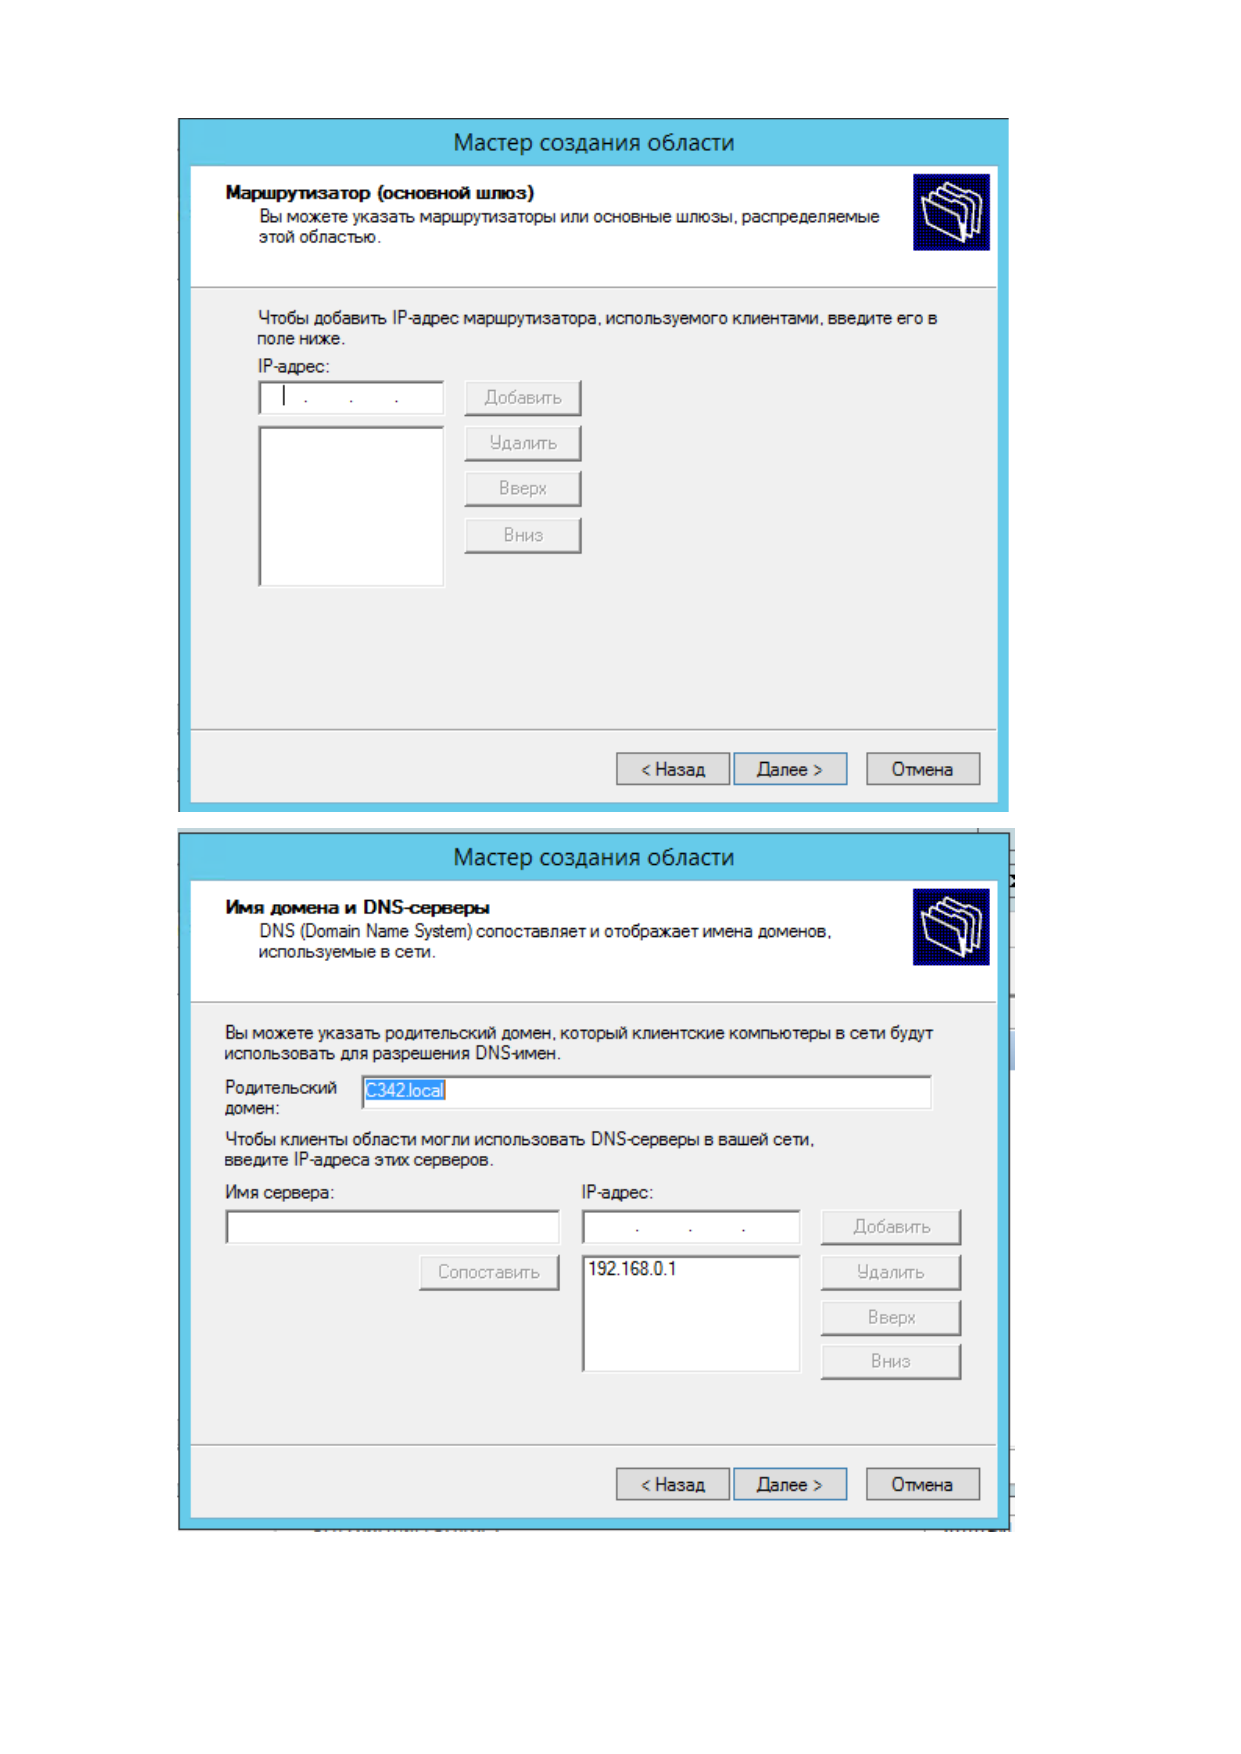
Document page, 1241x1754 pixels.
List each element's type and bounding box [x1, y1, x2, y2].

picture [177, 118, 1009, 812]
picture [177, 828, 1015, 1532]
